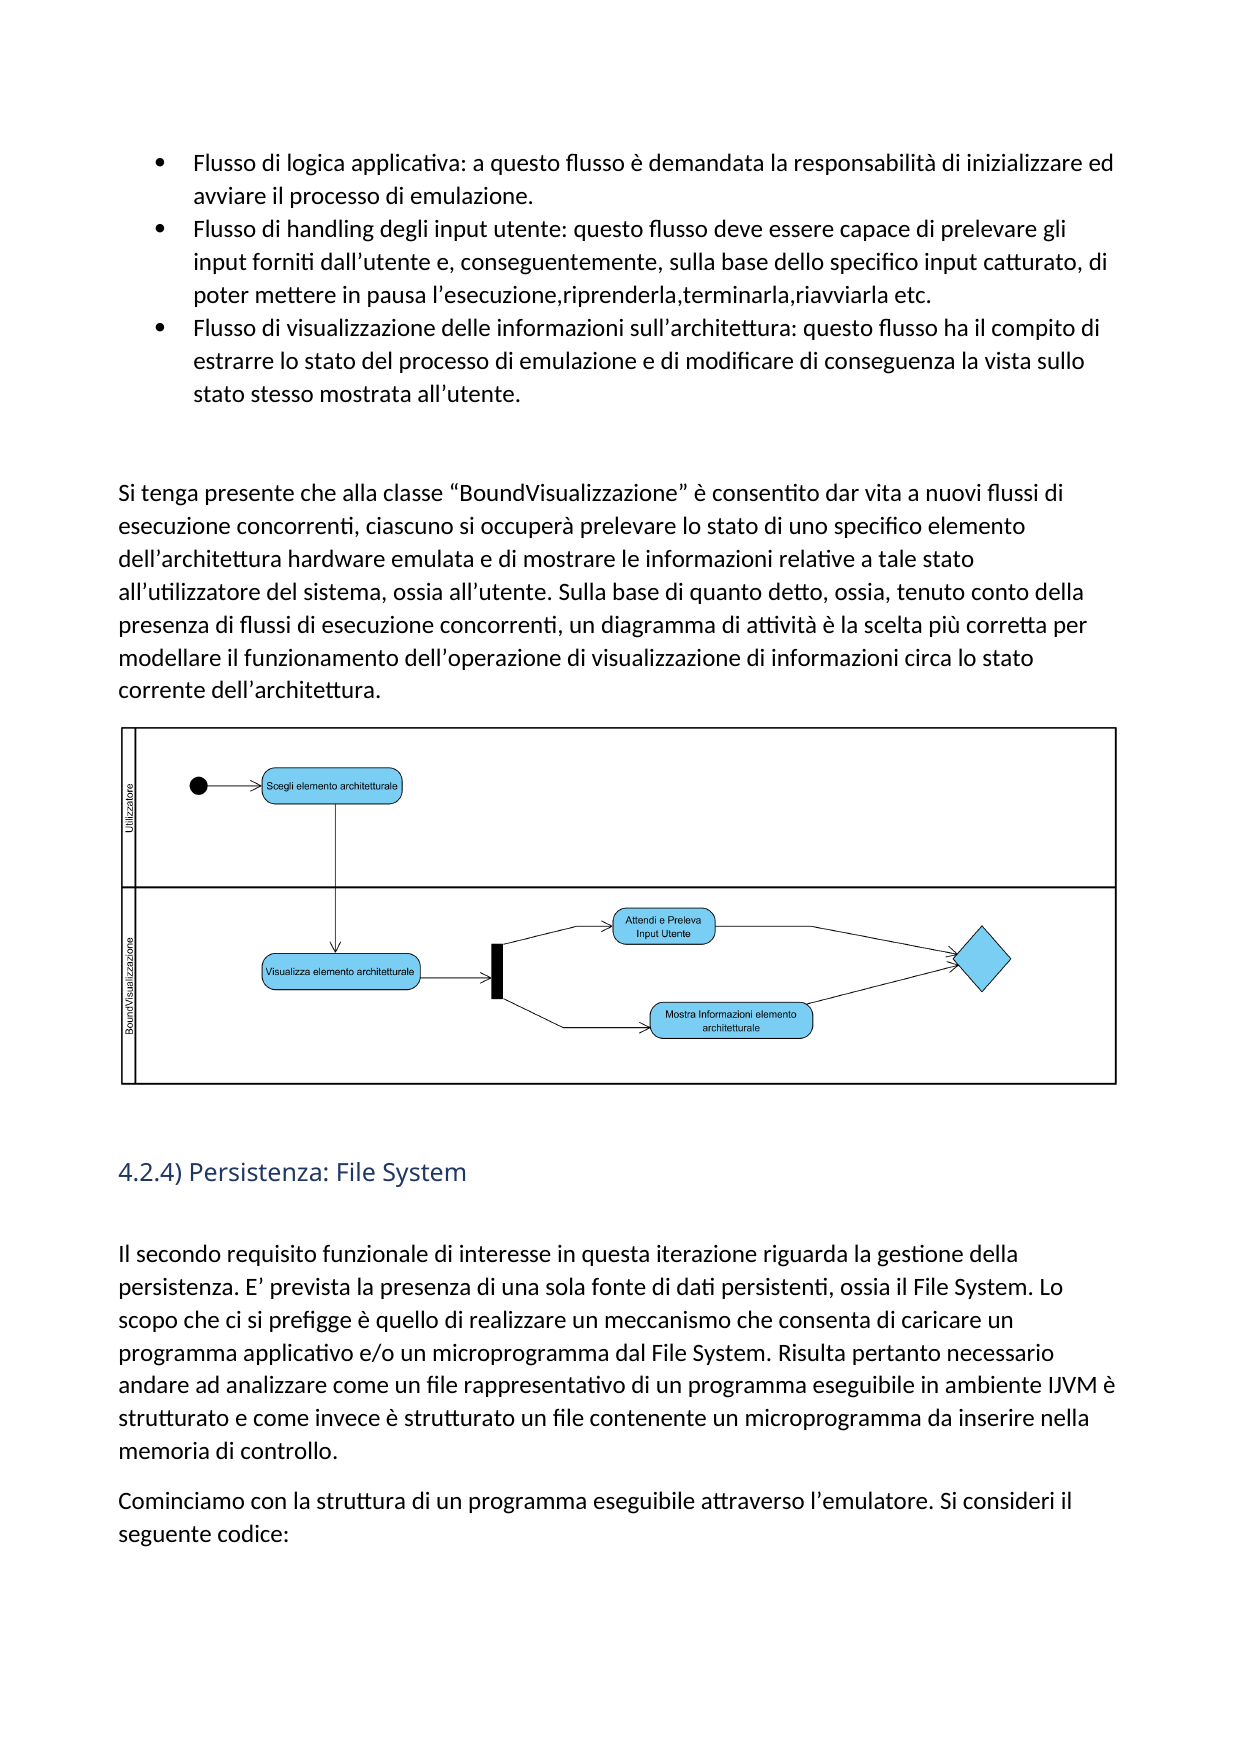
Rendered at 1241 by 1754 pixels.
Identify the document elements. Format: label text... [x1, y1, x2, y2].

text Cominciamo con la struttura di un programma eseguibile attraverso l’emulatore. Si consideri il seguente codice: [118, 1485, 1122, 1548]
list Flusso di logica applicativa: a questo flusso è demandata la responsabilità di inizializzare ed avviare il processo di emulazione. [156, 148, 1122, 211]
picture [118, 724, 1121, 1089]
text Il secondo requisito funzionale di interesse in questa iterazione riguarda la gestione della persistenza. E’ prevista la presenza di una sola fonte di dati persistenti, ossia il File System. Lo scopo che ci si prefigge è quello di realizzare un meccanismo che consenta di caricare un programma applicativo e/o un microprogramma dal File System. Risulta pertanto necessario andare ad analizzare come un file rappresentativo di un programma eseguibile in ambiente IJVM è strutturato e come invece è strutturato un file contenente un microprogramma da inserire nella memoria di controllo. [118, 1238, 1122, 1466]
text Si tenga presente che alla classe “BoundVisualizzazione” è consentito dar vita a nuovi flussi di esecuzione concorrenti, ciascuno si occuperà prelevare lo stato di uno specifico elemento dell’architettura hardware emulata e di mostrare le informazioni relative a tale stato all’utilizzatore del sistema, ossia all’utente. Sulla base di quanto detto, ossia, tenuto conto della presenza di flussi di esecuzione concorrenti, un diagramma di attività è la scelta più corretta per modellare il funzionamento dell’operazione di visualizzazione di informazioni circa lo stato corrente dell’architettura. [118, 477, 1122, 705]
subtitle 4.2.4) Persistenza: File System [118, 1154, 1122, 1188]
list Flusso di visualizzazione delle informazioni sull’architettura: questo flusso ha il compito di estrarre lo stato del processo di emulazione e di modificare di conseguenza la vista sullo stato stesso mostrata all’utente. [156, 312, 1122, 408]
list Flusso di handling degli input utente: questo flusso deve essere capace di prelevare gli input forniti dall’utente e, conseguentemente, sulla base dello specifico input catturato, di poter mettere in pausa l’esecuzione,riprenderla,terminarla,riavviarla etc. [156, 213, 1122, 310]
